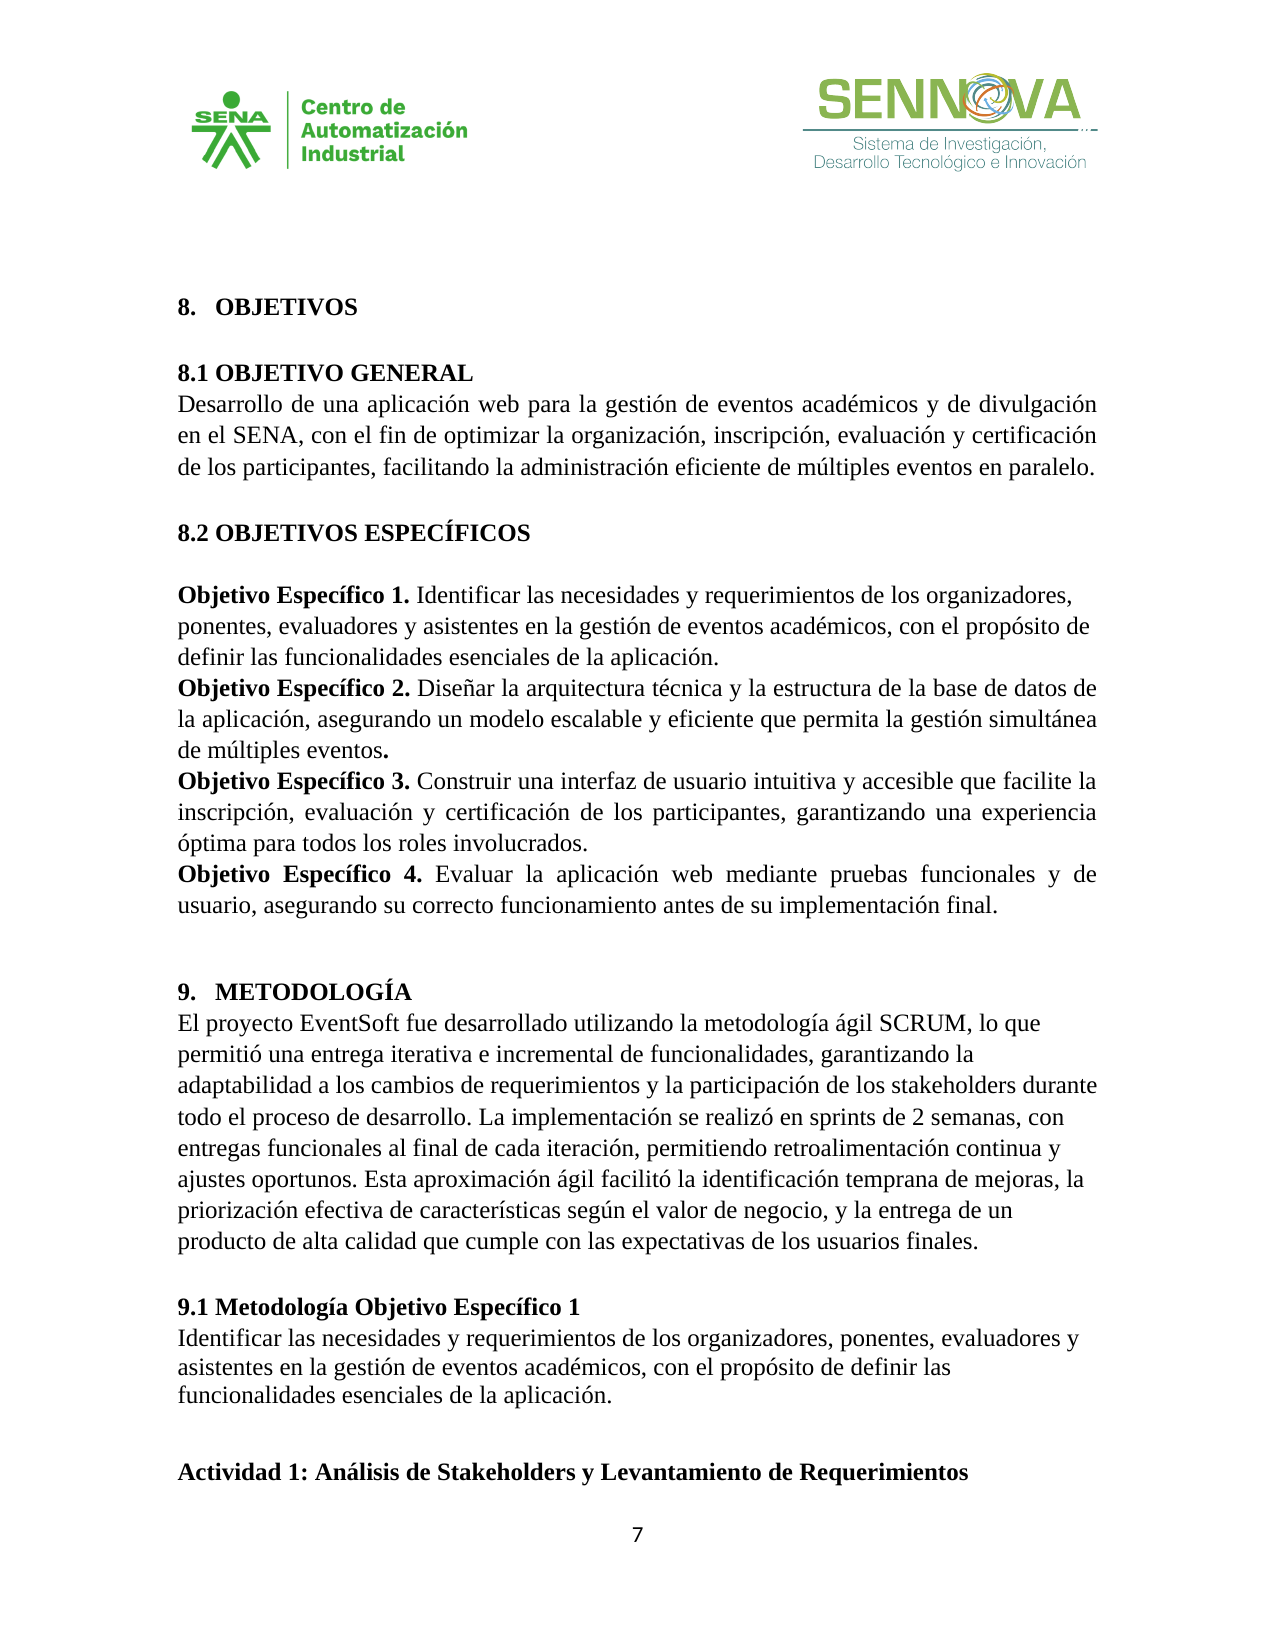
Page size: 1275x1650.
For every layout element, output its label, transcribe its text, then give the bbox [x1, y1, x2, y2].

text Objetivo Específico 1. Identificar las necesidades y requerimientos de los organizadores, ponentes, evaluadores y asistentes en la gestión de eventos académicos, con el propósito de definir las funcionalidades esenciales de la aplicación. [177, 580, 1098, 671]
text Objetivo Específico 2. Diseñar la arquitectura técnica y la estructura de la base de datos de la aplicación, asegurando un modelo escalable y eficiente que permita la gestión simultánea de múltiples eventos. [177, 673, 1098, 764]
subtitle OBJETIVOS [177, 292, 1098, 321]
text Actividad 1: Análisis de Stakeholders y Levantamiento de Requerimientos [177, 1457, 1098, 1486]
text Identificar las necesidades y requerimientos de los organizadores, ponentes, evaluadores y asistentes en la gestión de eventos académicos, con el propósito de definir las funcionalidades esenciales de la aplicación. [177, 1323, 1098, 1409]
picture [177, 78, 478, 174]
picture [802, 73, 1098, 174]
subtitle Metodología Objetivo Específico 1 [177, 1292, 1098, 1321]
text Desarrollo de una aplicación web para la gestión de eventos académicos y de divulgación en el SENA, con el fin de optimizar la organización, inscripción, evaluación y certificación de los participantes, facilitando la administración eficiente de múltiples eventos en paralelo. [177, 389, 1098, 480]
subtitle METODOLOGÍA [177, 977, 1098, 1006]
text Objetivo Específico 3. Construir una interfaz de usuario intuitiva y accesible que facilite la inscripción, evaluación y certificación de los participantes, garantizando una experiencia óptima para todos los roles involucrados. [177, 766, 1098, 857]
subtitle OBJETIVOS ESPECÍFICOS [177, 518, 1098, 547]
subtitle OBJETIVO GENERAL [177, 358, 1098, 387]
text Objetivo Específico 4. Evaluar la aplicación web mediante pruebas funcionales y de usuario, asegurando su correcto funcionamiento antes de su implementación final. [177, 859, 1098, 919]
text El proyecto EventSoft fue desarrollado utilizando la metodología ágil SCRUM, lo que permitió una entrega iterativa e incremental de funcionalidades, garantizando la adaptabilidad a los cambios de requerimientos y la participación de los stakeholders durante todo el proceso de desarrollo. La implementación se realizó en sprints de 2 semanas, con entregas funcionales al final de cada iteración, permitiendo retroalimentación continua y ajustes oportunos. Esta aproximación ágil facilitó la identificación temprana de mejoras, la priorización efectiva de características según el valor de negocio, y la entrega de un producto de alta calidad que cumple con las expectativas de los usuarios finales. [177, 1008, 1098, 1254]
